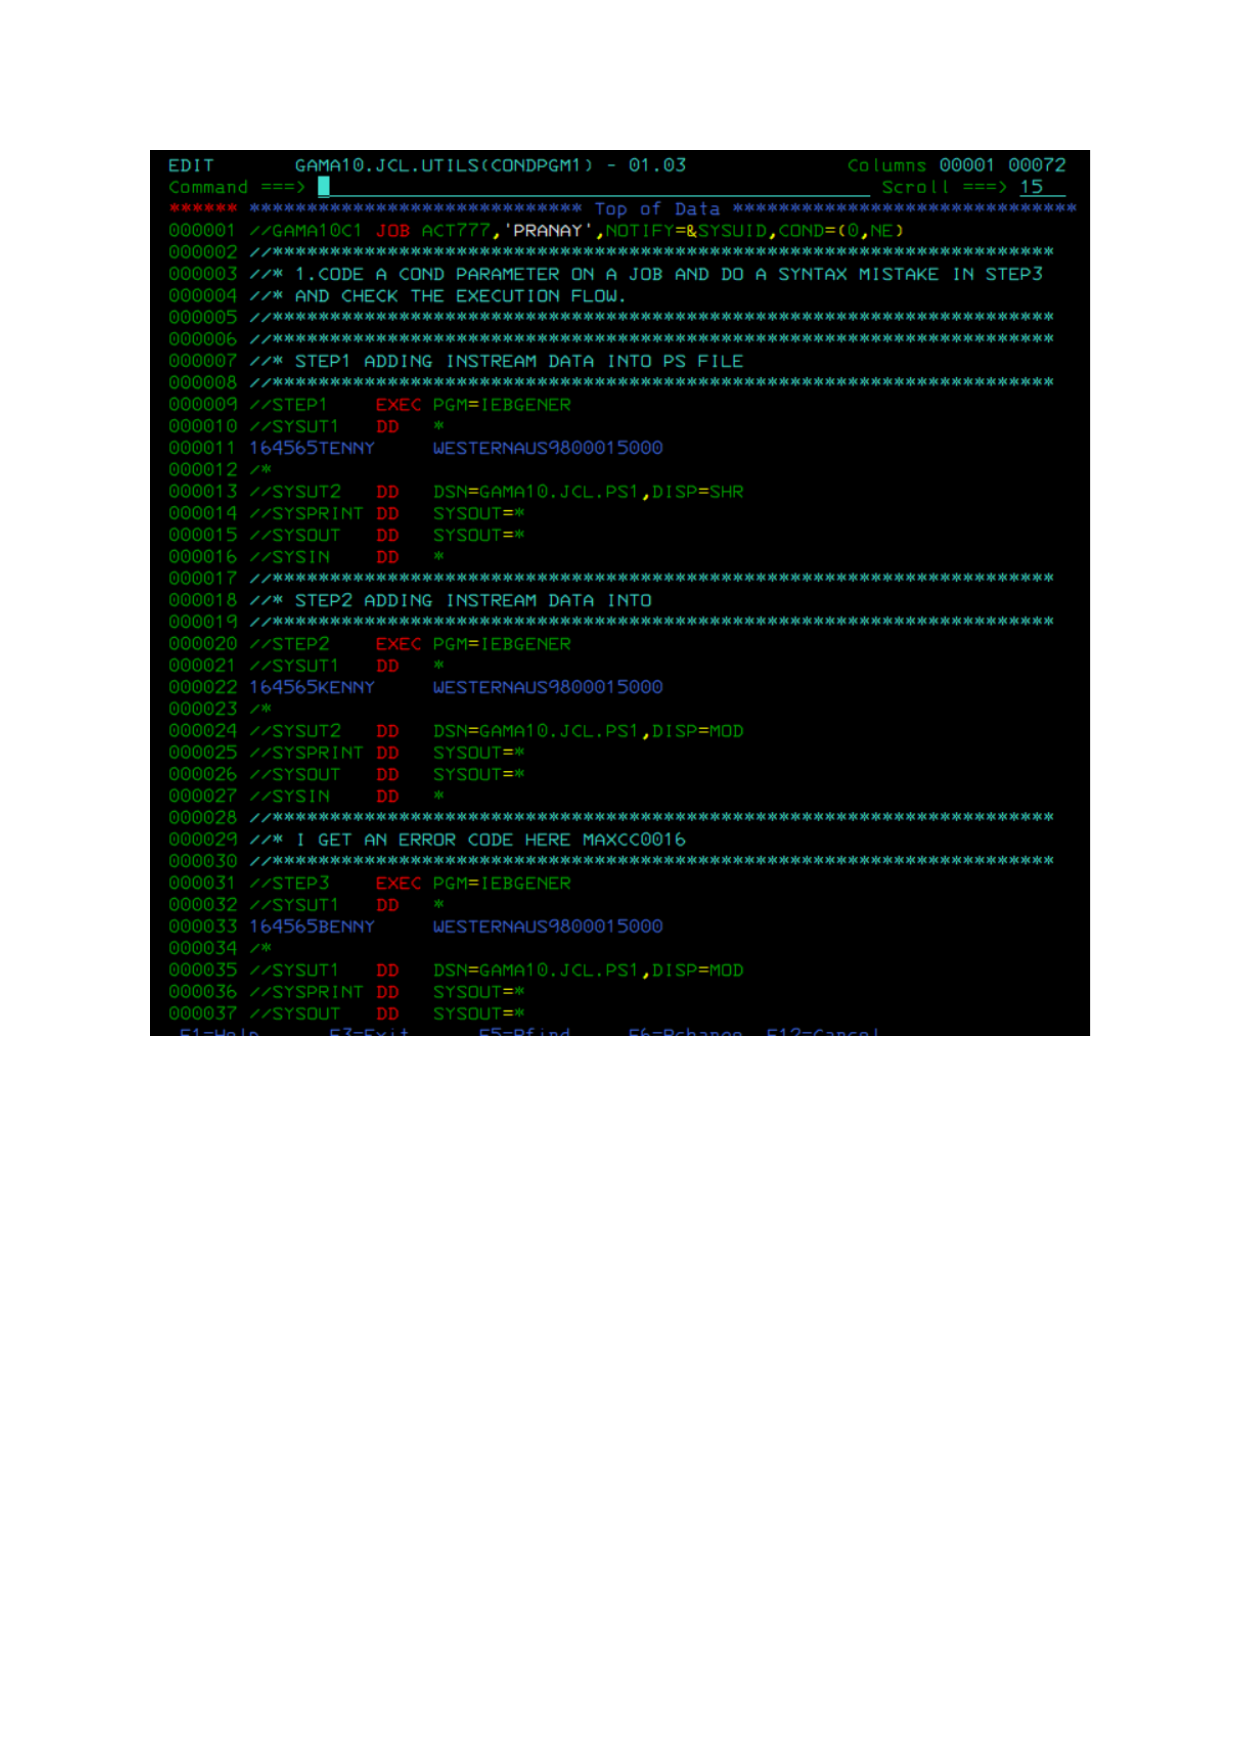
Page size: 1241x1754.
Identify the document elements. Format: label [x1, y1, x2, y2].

picture [150, 150, 1091, 1036]
